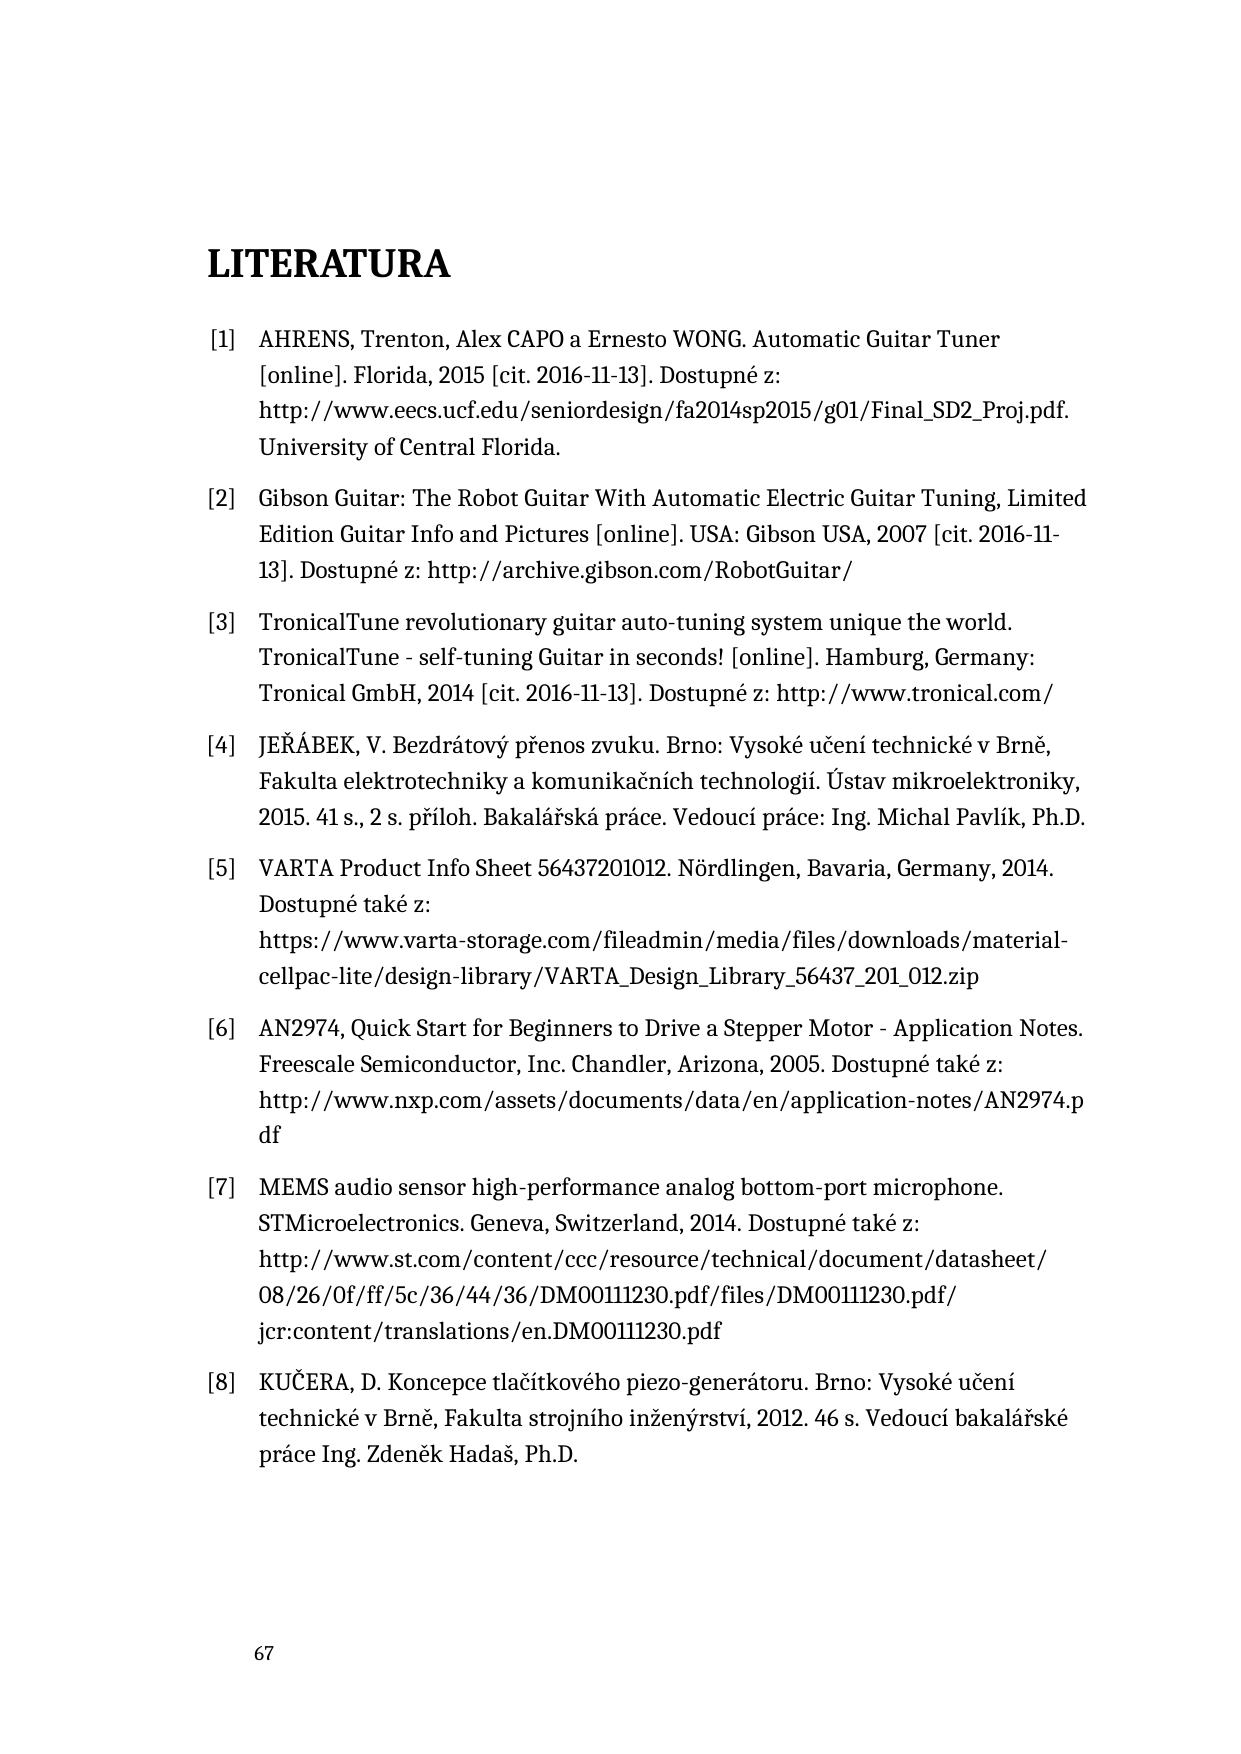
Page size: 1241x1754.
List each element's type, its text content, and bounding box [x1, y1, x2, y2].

text KUČERA, D. Koncepce tlačítkového piezo-generátoru. Brno: Vysoké učení technické v Brně, Fakulta strojního inženýrství, 2012. 46 s. Vedoucí bakalářské práce Ing. Zdeněk Hadaš, Ph.D. [236, 1368, 1092, 1469]
text AHRENS, Trenton, Alex CAPO a Ernesto WONG. Automatic Guitar Tuner [online]. Florida, 2015 [cit. 2016-11-13]. Dostupné z: http://www.eecs.ucf.edu/seniordesign/fa2014sp2015/g01/Final_SD2_Proj.pdf. University of Central Florida. [236, 324, 1092, 461]
text TronicalTune revolutionary guitar auto-tuning system unique the world. TronicalTune - self-tuning Guitar in seconds! [online]. Hamburg, Germany: Tronical GmbH, 2014 [cit. 2016-11-13]. Dostupné z: http://www.tronical.com/ [236, 607, 1092, 708]
text MEMS audio sensor high-performance analog bottom-port microphone. STMicroelectronics. Geneva, Switzerland, 2014. Dostupné také z: http://www.st.com/content/ccc/resource/technical/document/datasheet/08/26/0f/ff/5c/36/44/36/DM00111230.pdf/files/DM00111230.pdf/jcr:content/translations/en.DM00111230.pdf [236, 1173, 1092, 1346]
text Literatura [207, 240, 1092, 288]
text VARTA Product Info Sheet 56437201012. Nördlingen, Bavaria, Germany, 2014. Dostupné také z: https://www.varta-storage.com/fileadmin/media/files/downloads/material-cellpac-lite/design-library/VARTA_Design_Library_56437_201_012.zip [236, 854, 1092, 991]
text JEŘÁBEK, V. Bezdrátový přenos zvuku. Brno: Vysoké učení technické v Brně, Fakulta elektrotechniky a komunikačních technologií. Ústav mikroelektroniky, 2015. 41 s., 2 s. příloh. Bakalářská práce. Vedoucí práce: Ing. Michal Pavlík, Ph.D. [236, 731, 1092, 831]
text Gibson Guitar: The Robot Guitar With Automatic Electric Guitar Tuning, Limited Edition Guitar Info and Pictures [online]. USA: Gibson USA, 2007 [cit. 2016-11-13]. Dostupné z: http://archive.gibson.com/RobotGuitar/ [236, 484, 1092, 584]
text AN2974, Quick Start for Beginners to Drive a Stepper Motor - Application Notes. Freescale Semiconductor, Inc. Chandler, Arizona, 2005. Dostupné také z: http://www.nxp.com/assets/documents/data/en/application-notes/AN2974.pdf [236, 1014, 1092, 1150]
